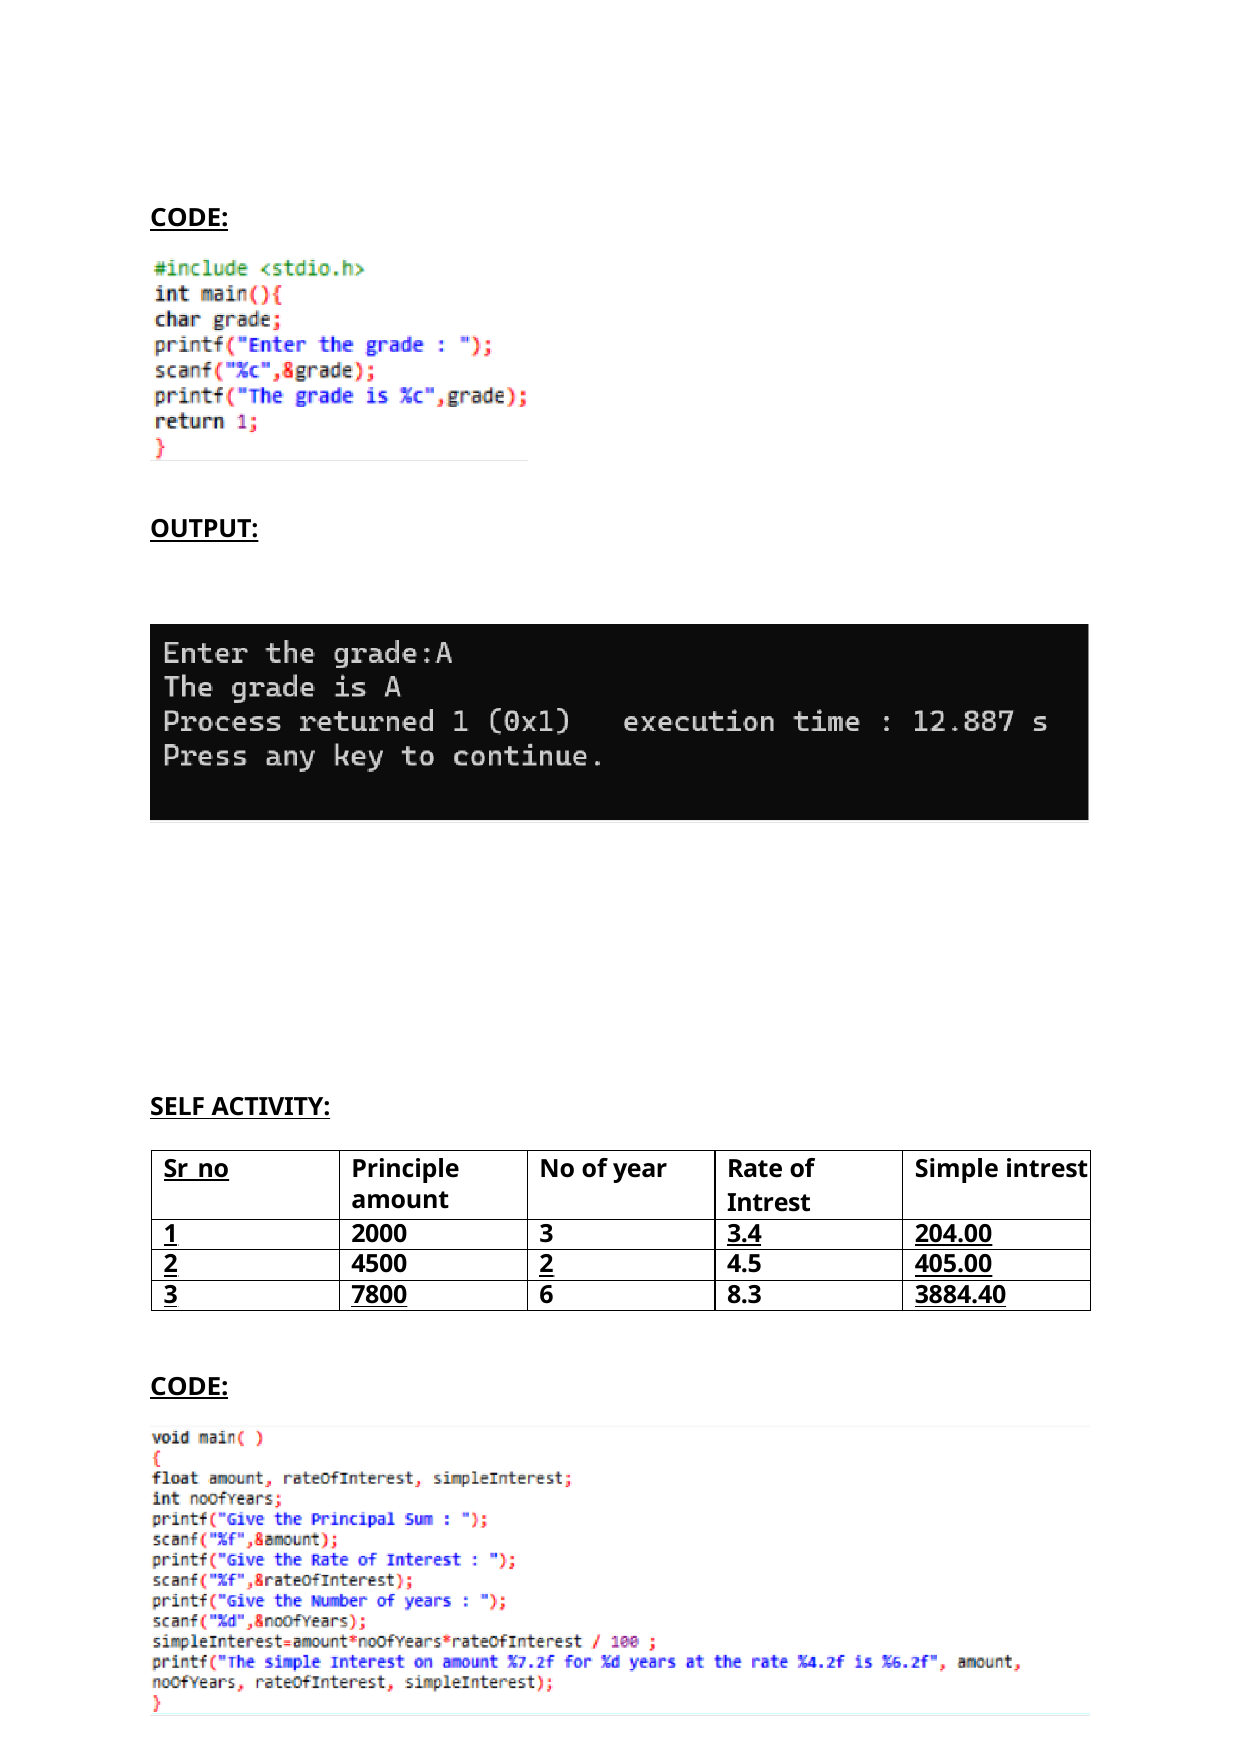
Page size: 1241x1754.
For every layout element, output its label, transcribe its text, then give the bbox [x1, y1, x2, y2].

table_cell 2000 [340, 1220, 527, 1249]
table_cell 4500 [340, 1250, 527, 1279]
table_cell 3.4 [716, 1220, 902, 1249]
table_cell 2 [528, 1250, 714, 1279]
table_cell 1 [152, 1220, 339, 1249]
text CODE: [150, 200, 1128, 234]
picture [150, 1425, 1091, 1716]
text SELF ACTIVITY: [150, 1089, 1128, 1123]
text OUTPUT: [150, 511, 1128, 545]
text CODE: [150, 1368, 1128, 1402]
table_cell 204.00 [903, 1220, 1090, 1249]
table_cell 8.3 [716, 1281, 902, 1310]
picture [150, 257, 528, 461]
table_header Simple intrest [903, 1151, 1090, 1219]
table_cell 3 [528, 1220, 714, 1249]
table_cell 405.00 [903, 1250, 1090, 1279]
table_cell 2 [152, 1250, 339, 1279]
table_header Rate of Intrest [716, 1151, 902, 1219]
table_cell 7800 [340, 1281, 527, 1310]
table_cell 4.5 [716, 1250, 902, 1279]
table_header No of year [528, 1151, 714, 1219]
table_cell 3884.40 [903, 1281, 1090, 1310]
table_cell 6 [528, 1281, 714, 1310]
table_header Sr_no [152, 1151, 339, 1219]
picture [150, 624, 1089, 823]
table_cell 3 [152, 1281, 339, 1310]
table_header Principle amount [340, 1151, 527, 1219]
